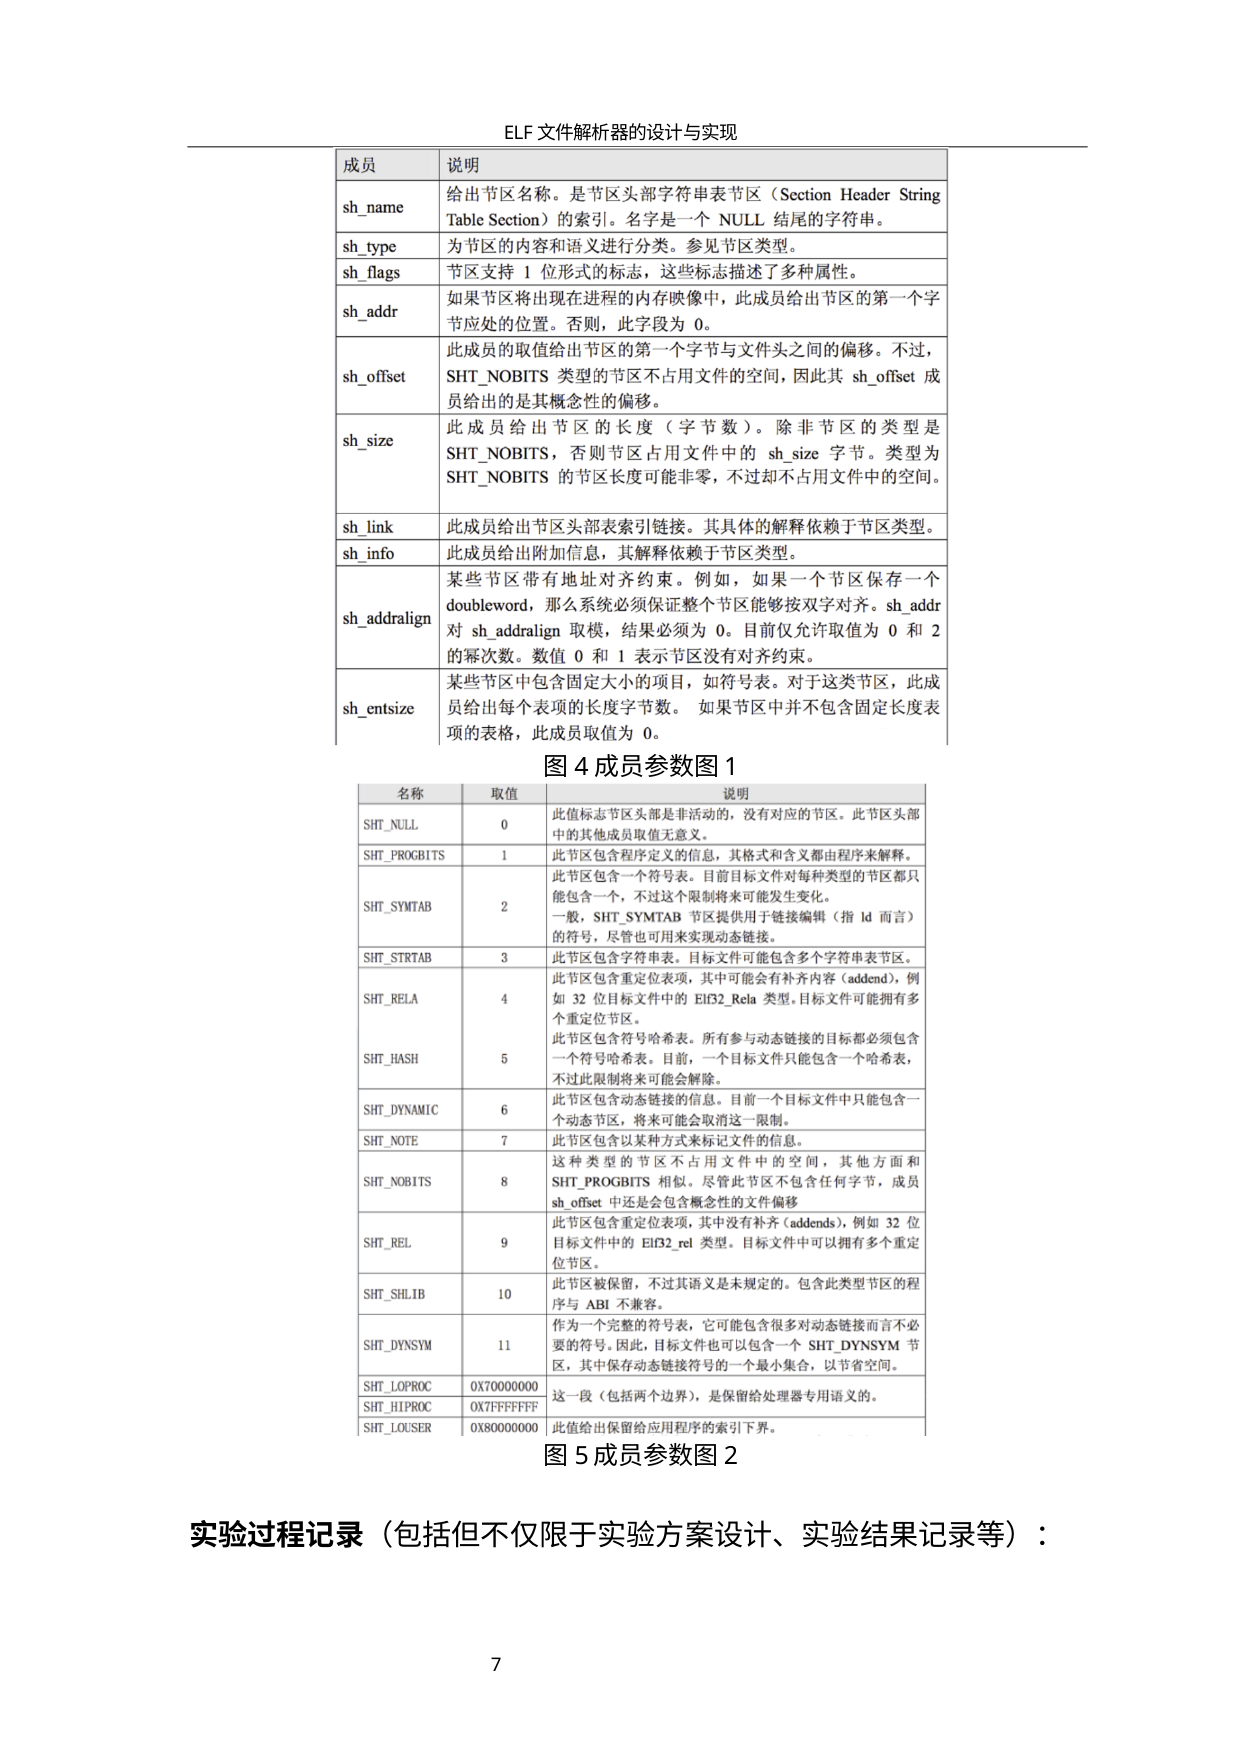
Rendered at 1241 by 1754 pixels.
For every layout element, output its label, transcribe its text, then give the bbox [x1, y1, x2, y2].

picture [333, 147, 949, 747]
text 实验过程记录（包括但不仅限于实验方案设计、实验结果记录等）： [189, 1512, 1093, 1554]
picture [354, 782, 927, 1436]
text 图 4 成员参数图1 [189, 746, 1093, 783]
text 图 5成员参数图2 [189, 1436, 1093, 1472]
